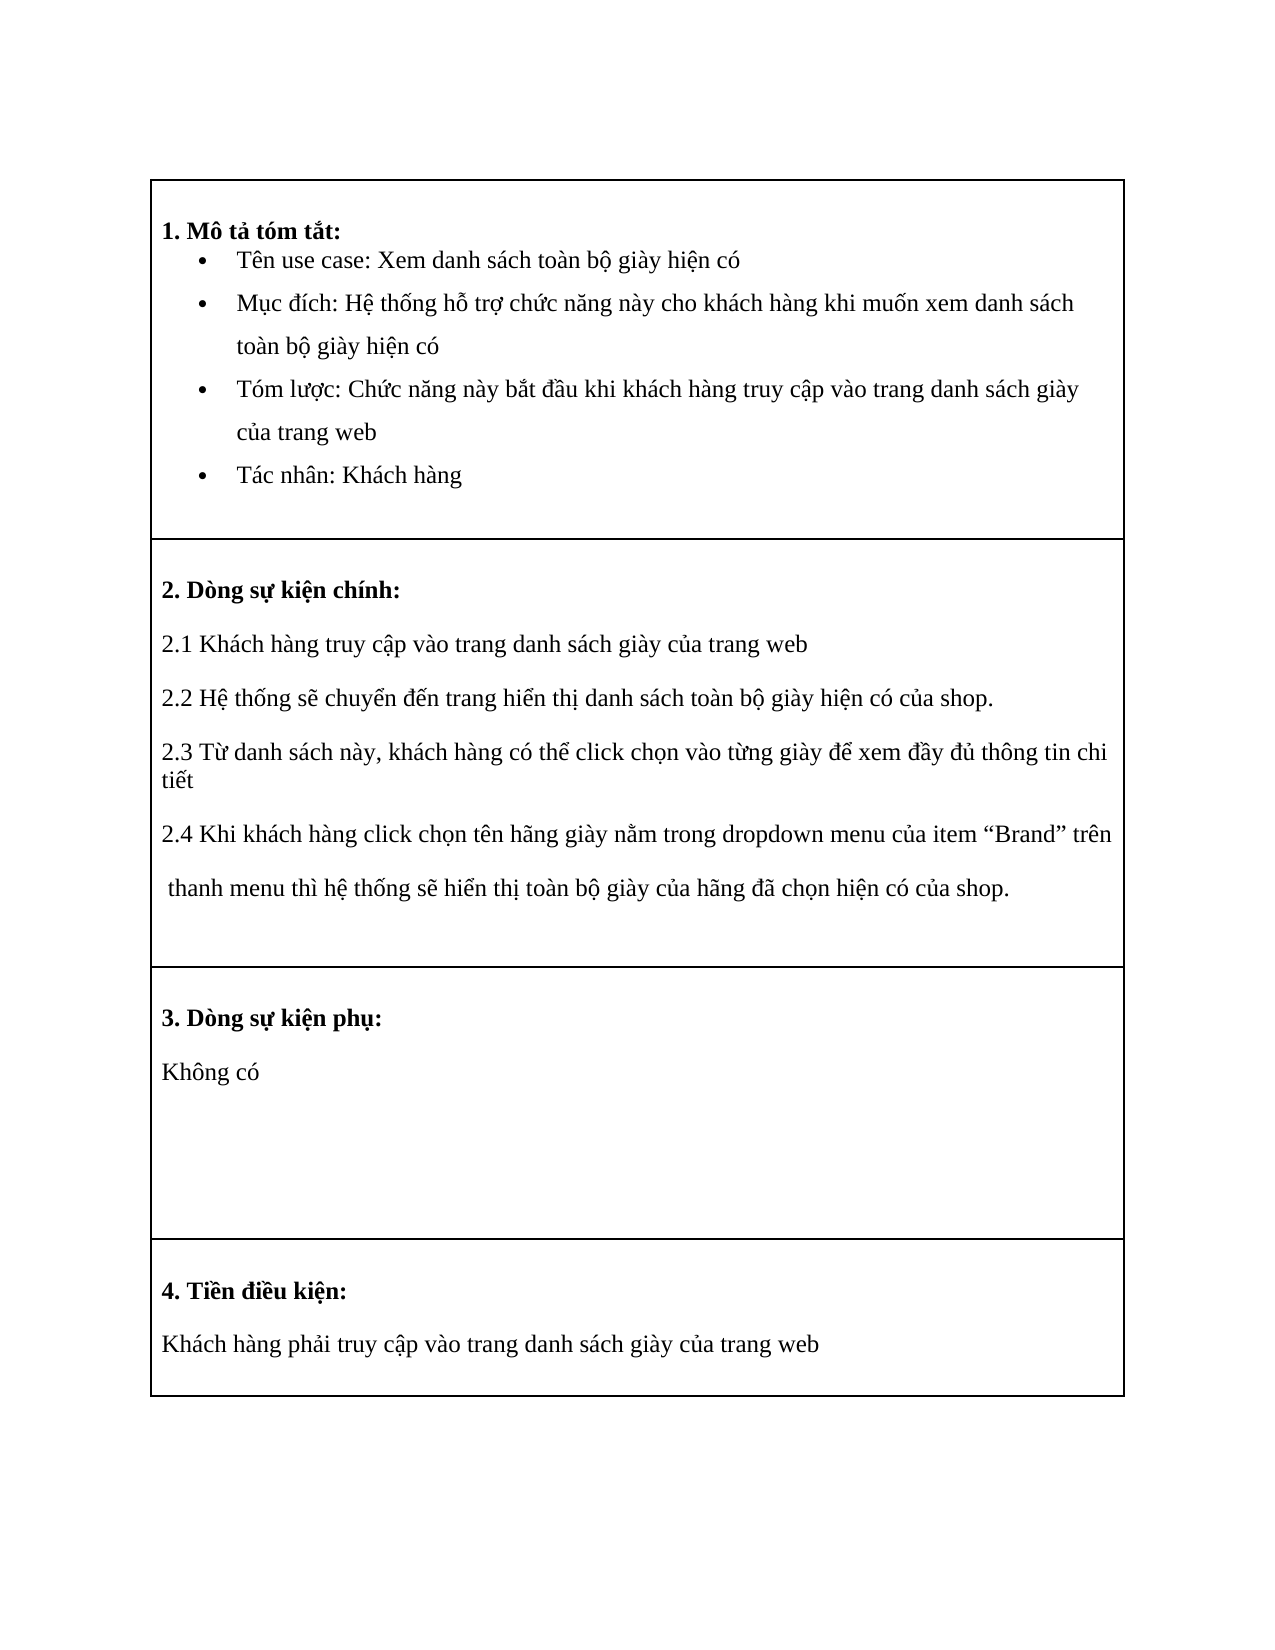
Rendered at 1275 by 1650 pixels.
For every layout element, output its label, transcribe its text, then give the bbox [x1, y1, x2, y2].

table_cell 3. Dòng sự kiện phụ: Không có [152, 968, 1123, 1238]
table_header 1. Mô tả tóm tắt: Tên use case: Xem danh sách toàn bộ giày hiện có Mục đích: Hệ thống hỗ trợ chức năng này cho khách hàng khi muốn xem danh sách toàn bộ giày hiện có Tóm lược: Chức năng này bắt đầu khi khách hàng truy cập vào trang danh sách giày của trang web Tác nhân: Khách hàng [152, 181, 1123, 538]
table_cell 4. Tiền điều kiện: Khách hàng phải truy cập vào trang danh sách giày của trang web [152, 1240, 1123, 1395]
table_cell 2. Dòng sự kiện chính: 2.1 Khách hàng truy cập vào trang danh sách giày của trang web 2.2 Hệ thống sẽ chuyển đến trang hiển thị danh sách toàn bộ giày hiện có của shop. 2.3 Từ danh sách này, khách hàng có thể click chọn vào từng giày để xem đầy đủ thông tin chi tiết 2.4 Khi khách hàng click chọn tên hãng giày nằm trong dropdown menu của item “Brand” trên thanh menu thì hệ thống sẽ hiển thị toàn bộ giày của hãng đã chọn hiện có của shop. [152, 540, 1123, 966]
